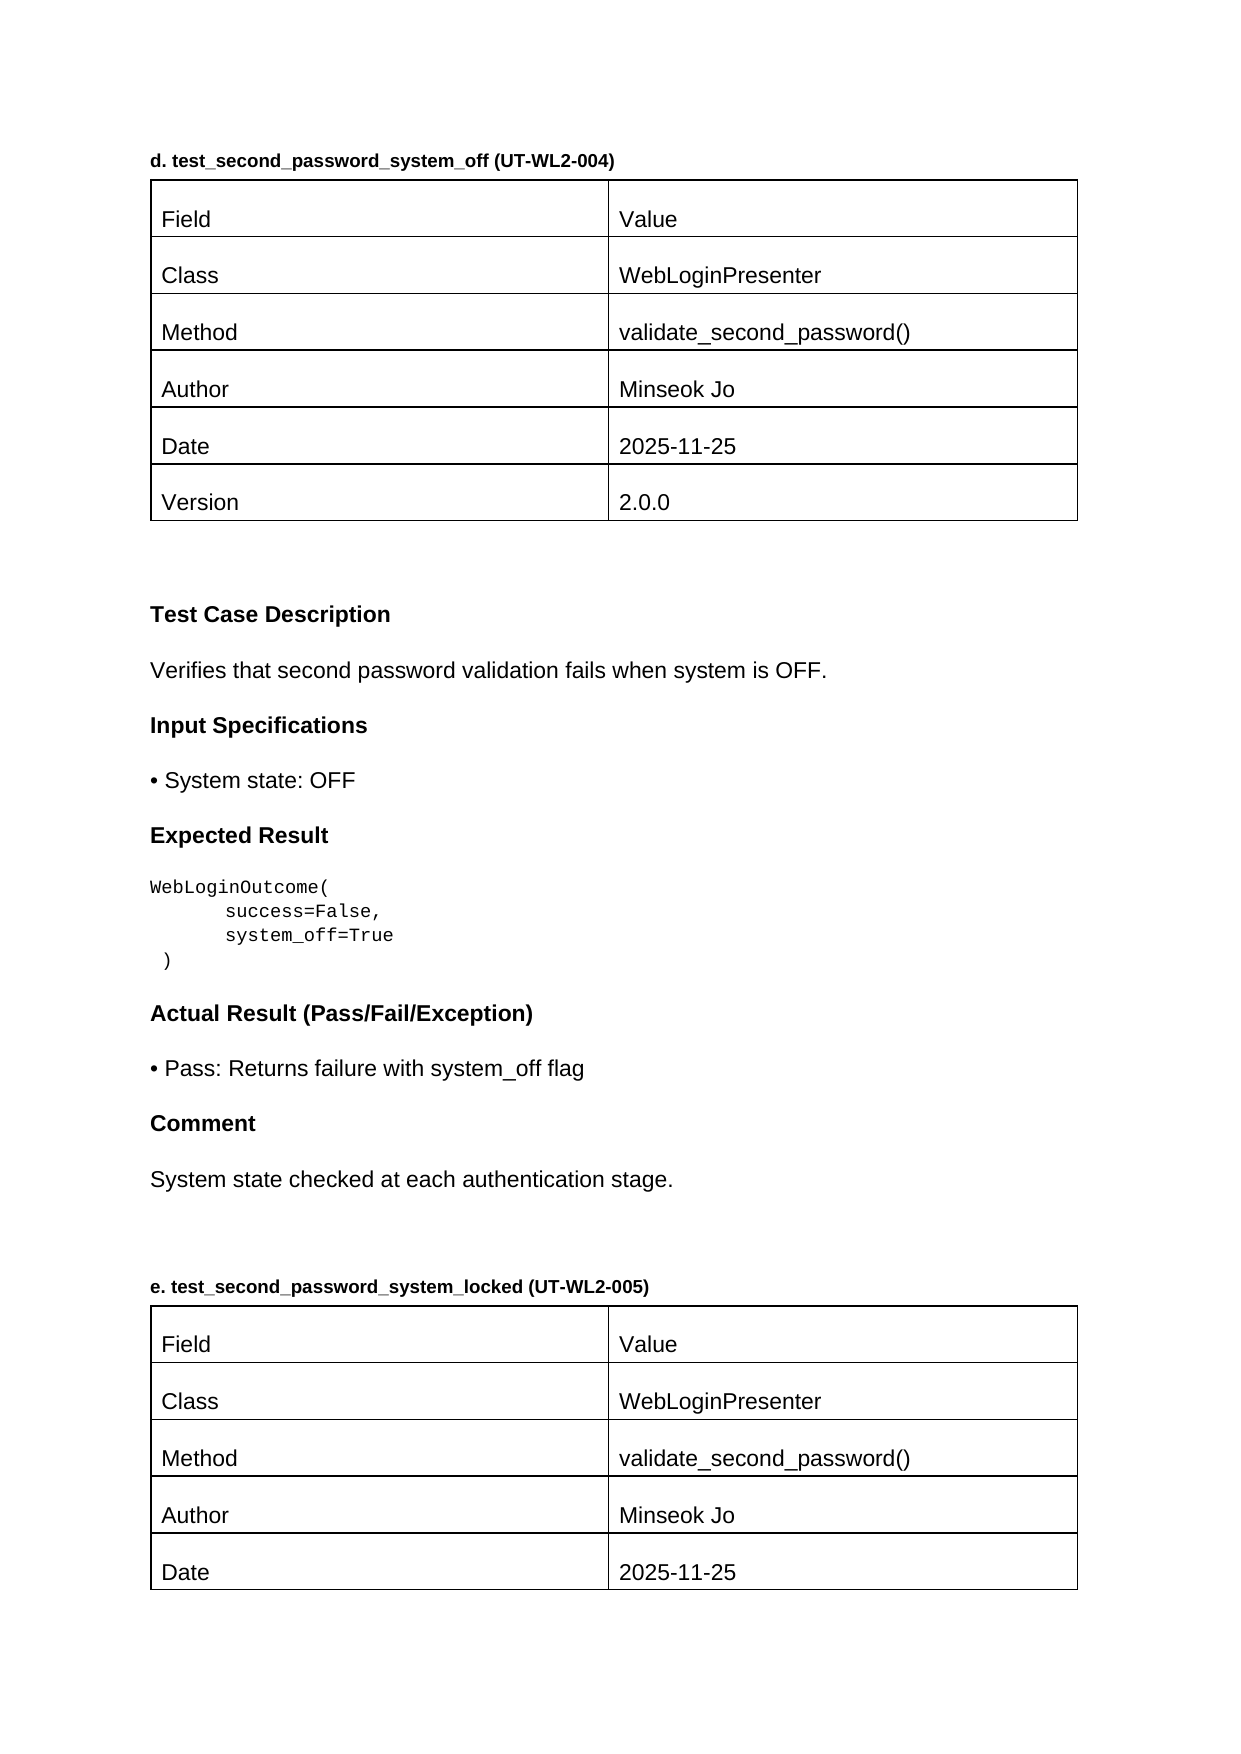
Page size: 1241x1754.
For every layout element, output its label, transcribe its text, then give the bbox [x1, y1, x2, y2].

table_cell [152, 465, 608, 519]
text System state checked at each authentication stage. [150, 1166, 1090, 1192]
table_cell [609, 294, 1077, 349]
text Actual Result (Pass/Fail/Exception) [150, 1000, 1090, 1026]
text WebLoginOutcome( success=False, system_off=True ) [150, 877, 1090, 972]
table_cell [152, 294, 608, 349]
text Test Case Description [150, 601, 1090, 628]
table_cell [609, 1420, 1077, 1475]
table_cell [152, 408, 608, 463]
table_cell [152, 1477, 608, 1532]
text • System state: OFF [150, 767, 1090, 793]
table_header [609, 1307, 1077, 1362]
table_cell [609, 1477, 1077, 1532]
subtitle e. test_second_password_system_locked (UT-WL2-005) [150, 1276, 1090, 1297]
text Verifies that second password validation fails when system is OFF. [150, 657, 1090, 683]
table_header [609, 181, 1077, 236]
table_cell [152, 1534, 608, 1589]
text Input Specifications [150, 712, 1090, 738]
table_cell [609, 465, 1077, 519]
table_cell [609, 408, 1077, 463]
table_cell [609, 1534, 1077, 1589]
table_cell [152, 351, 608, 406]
subtitle d. test_second_password_system_off (UT-WL2-004) [150, 150, 1090, 172]
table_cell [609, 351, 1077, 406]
text Expected Result [150, 822, 1090, 848]
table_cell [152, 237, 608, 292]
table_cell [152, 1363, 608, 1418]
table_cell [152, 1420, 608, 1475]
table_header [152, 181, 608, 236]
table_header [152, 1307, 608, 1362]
text • Pass: Returns failure with system_off flag [150, 1055, 1090, 1081]
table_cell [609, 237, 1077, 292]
text Comment [150, 1110, 1090, 1137]
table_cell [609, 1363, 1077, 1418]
